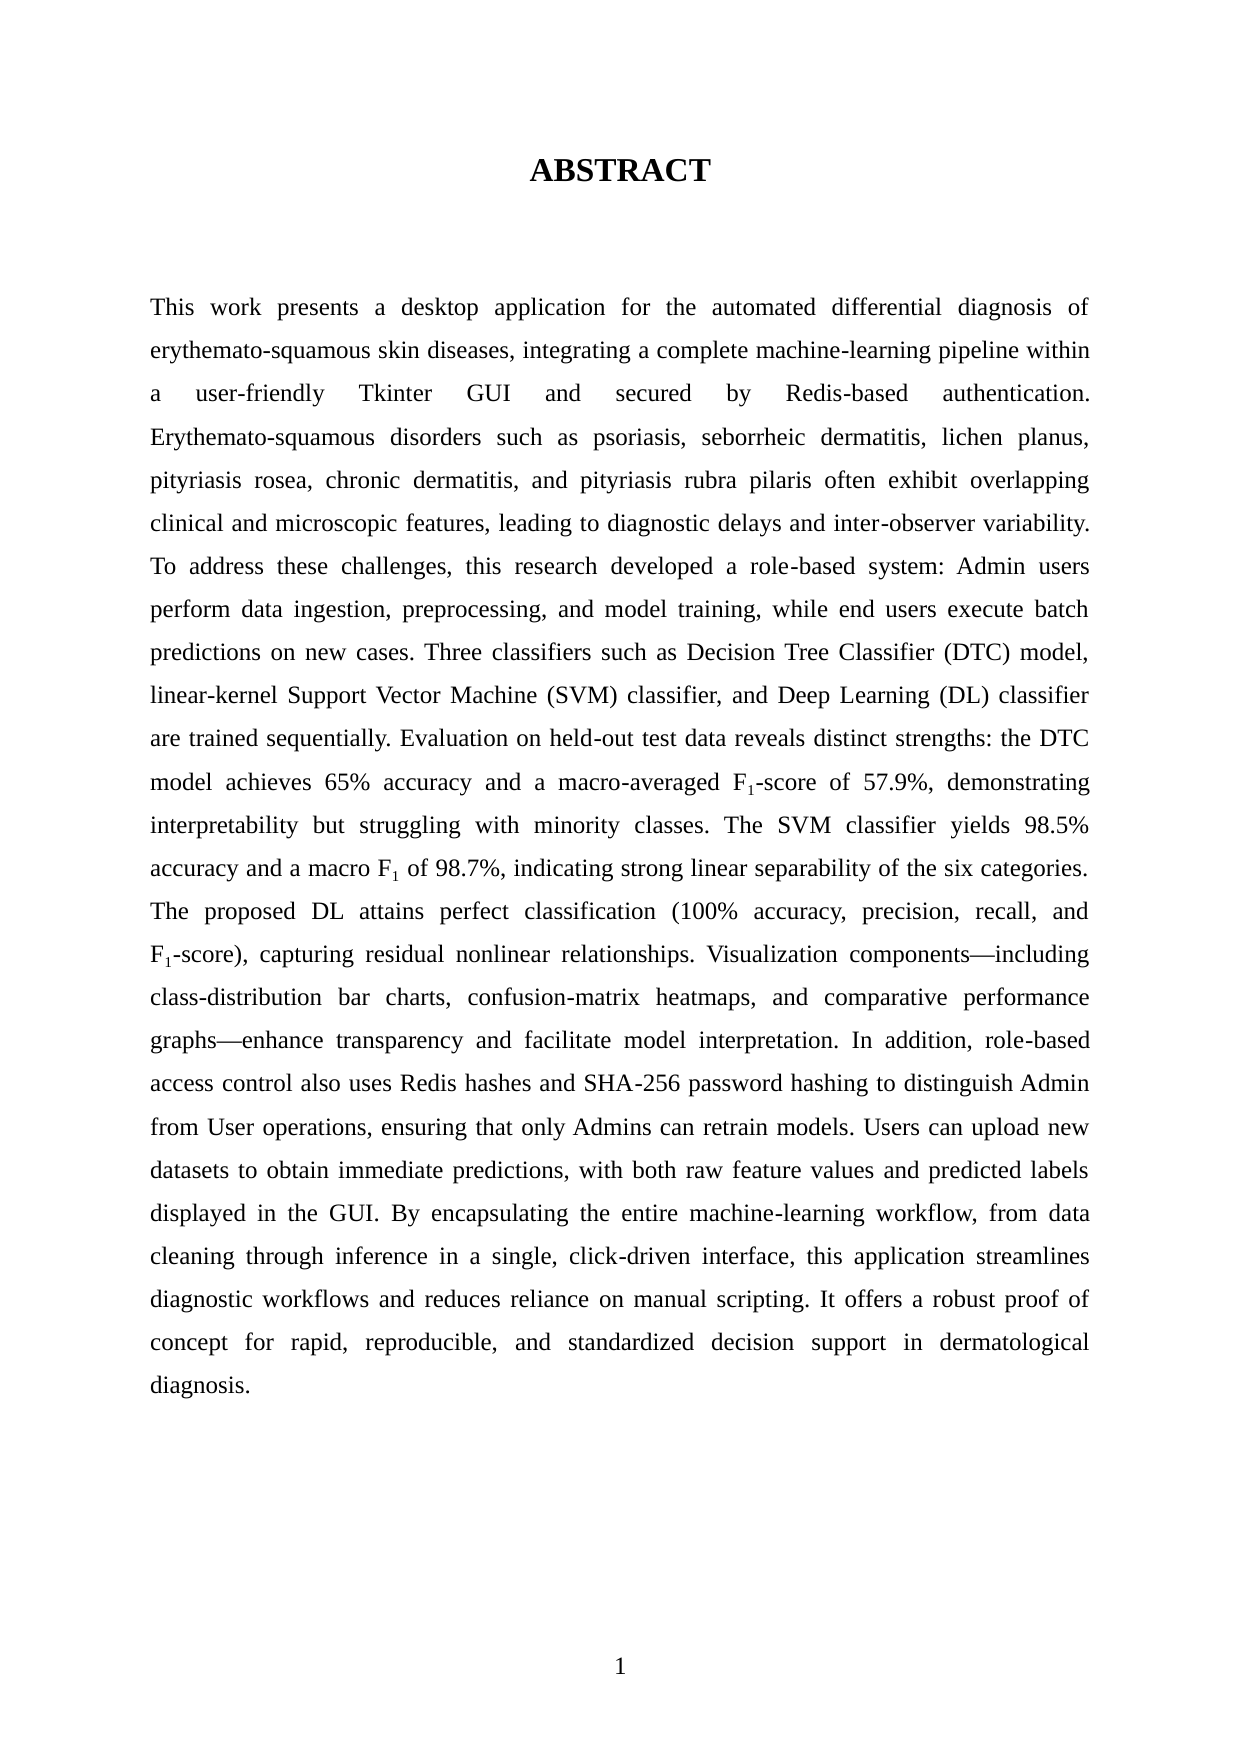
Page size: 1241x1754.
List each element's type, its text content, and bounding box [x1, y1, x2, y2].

text ABSTRACT [150, 150, 1090, 188]
text This work presents a desktop application for the automated differential diagnosis of erythemato-squamous skin diseases, integrating a complete machine-learning pipeline within a user-friendly Tkinter GUI and secured by Redis-based authentication. Erythemato-squamous disorders such as psoriasis, seborrheic dermatitis, lichen planus, pityriasis rosea, chronic dermatitis, and pityriasis rubra pilaris often exhibit overlapping clinical and microscopic features, leading to diagnostic delays and inter-observer variability. To address these challenges, this research developed a role-based system: Admin users perform data ingestion, preprocessing, and model training, while end users execute batch predictions on new cases. Three classifiers such as Decision Tree Classifier (DTC) model, linear-kernel Support Vector Machine (SVM) classifier, and Deep Learning (DL) classifier are trained sequentially. Evaluation on held-out test data reveals distinct strengths: the DTC model achieves 65% accuracy and a macro-averaged F₁-score of 57.9%, demonstrating interpretability but struggling with minority classes. The SVM classifier yields 98.5% accuracy and a macro F₁ of 98.7%, indicating strong linear separability of the six categories. The proposed DL attains perfect classification (100% accuracy, precision, recall, and F₁-score), capturing residual nonlinear relationships. Visualization components—including class-distribution bar charts, confusion-matrix heatmaps, and comparative performance graphs—enhance transparency and facilitate model interpretation. In addition, role-based access control also uses Redis hashes and SHA-256 password hashing to distinguish Admin from User operations, ensuring that only Admins can retrain models. Users can upload new datasets to obtain immediate predictions, with both raw feature values and predicted labels displayed in the GUI. By encapsulating the entire machine-learning workflow, from data cleaning through inference in a single, click-driven interface, this application streamlines diagnostic workflows and reduces reliance on manual scripting. It offers a robust proof of concept for rapid, reproducible, and standardized decision support in dermatological diagnosis. [150, 292, 1090, 1399]
